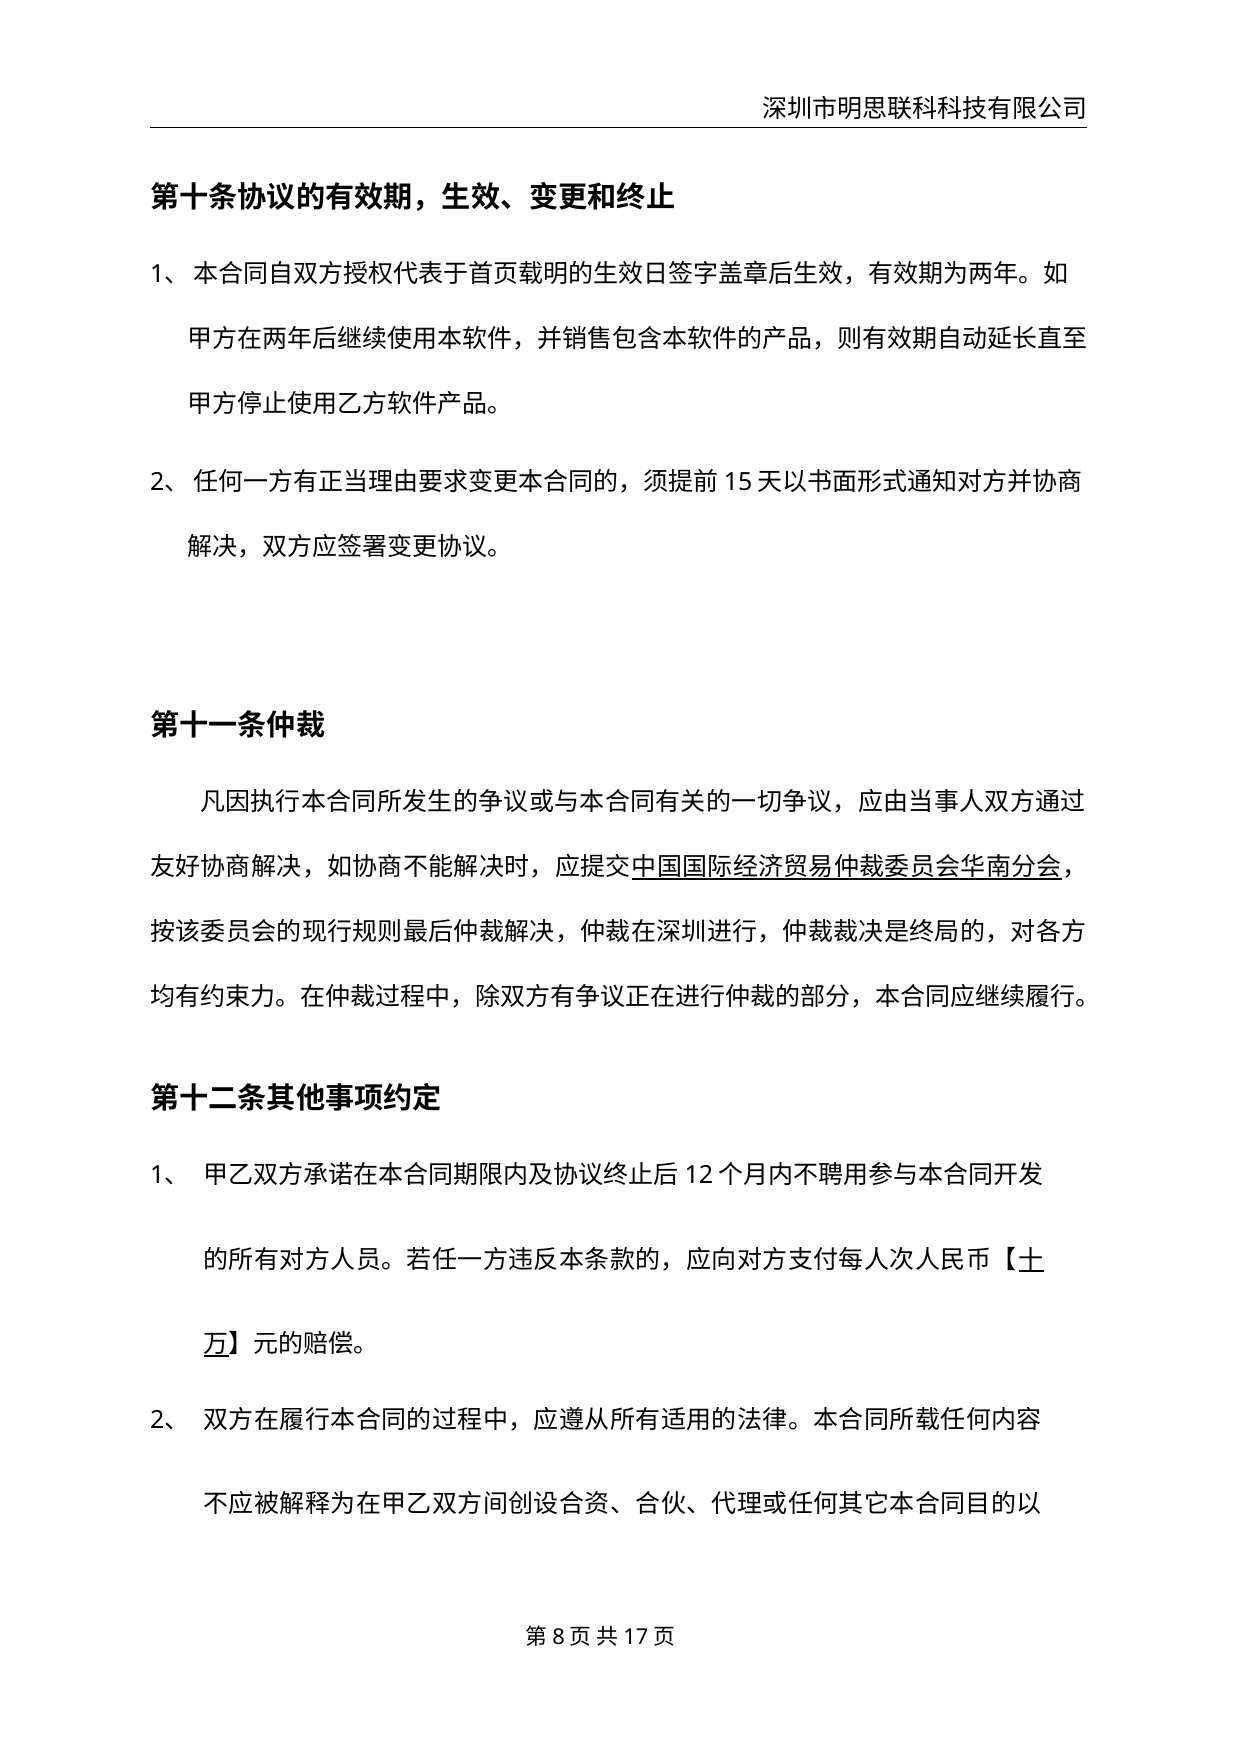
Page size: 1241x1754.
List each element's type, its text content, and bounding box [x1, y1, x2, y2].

text 凡因执行本合同所发生的争议或与本合同有关的一切争议，应由当事人双方通过友好协商解决，如协商不能解决时，应提交中国国际经济贸易仲裁委员会华南分会，按该委员会的现行规则最后仲裁解决，仲裁在深圳进行，仲裁裁决是终局的，对各方均有约束力。在仲裁过程中，除双方有争议正在进行仲裁的部分，本合同应继续履行。 [150, 767, 1087, 1027]
list 任何一方有正当理由要求变更本合同的，须提前15天以书面形式通知对方并协商解决，双方应签署变更协议。 [150, 447, 1087, 577]
list 本合同自双方授权代表于首页载明的生效日签字盖章后生效，有效期为两年。如甲方在两年后继续使用本软件，并销售包含本软件的产品，则有效期自动延长直至甲方停止使用乙方软件产品。 [150, 239, 1087, 434]
list 甲乙双方承诺在本合同期限内及协议终止后12个月内不聘用参与本合同开发的所有对方人员。若任一方违反本条款的，应向对方支付每人次人民币【十万】元的赔偿。 [150, 1140, 1044, 1374]
subtitle 第十条协议的有效期，生效、变更和终止 [150, 162, 1087, 227]
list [150, 1385, 1044, 1534]
subtitle 第十一条仲裁 [150, 690, 1087, 755]
subtitle 第十二条其他事项约定 [150, 1063, 1087, 1128]
